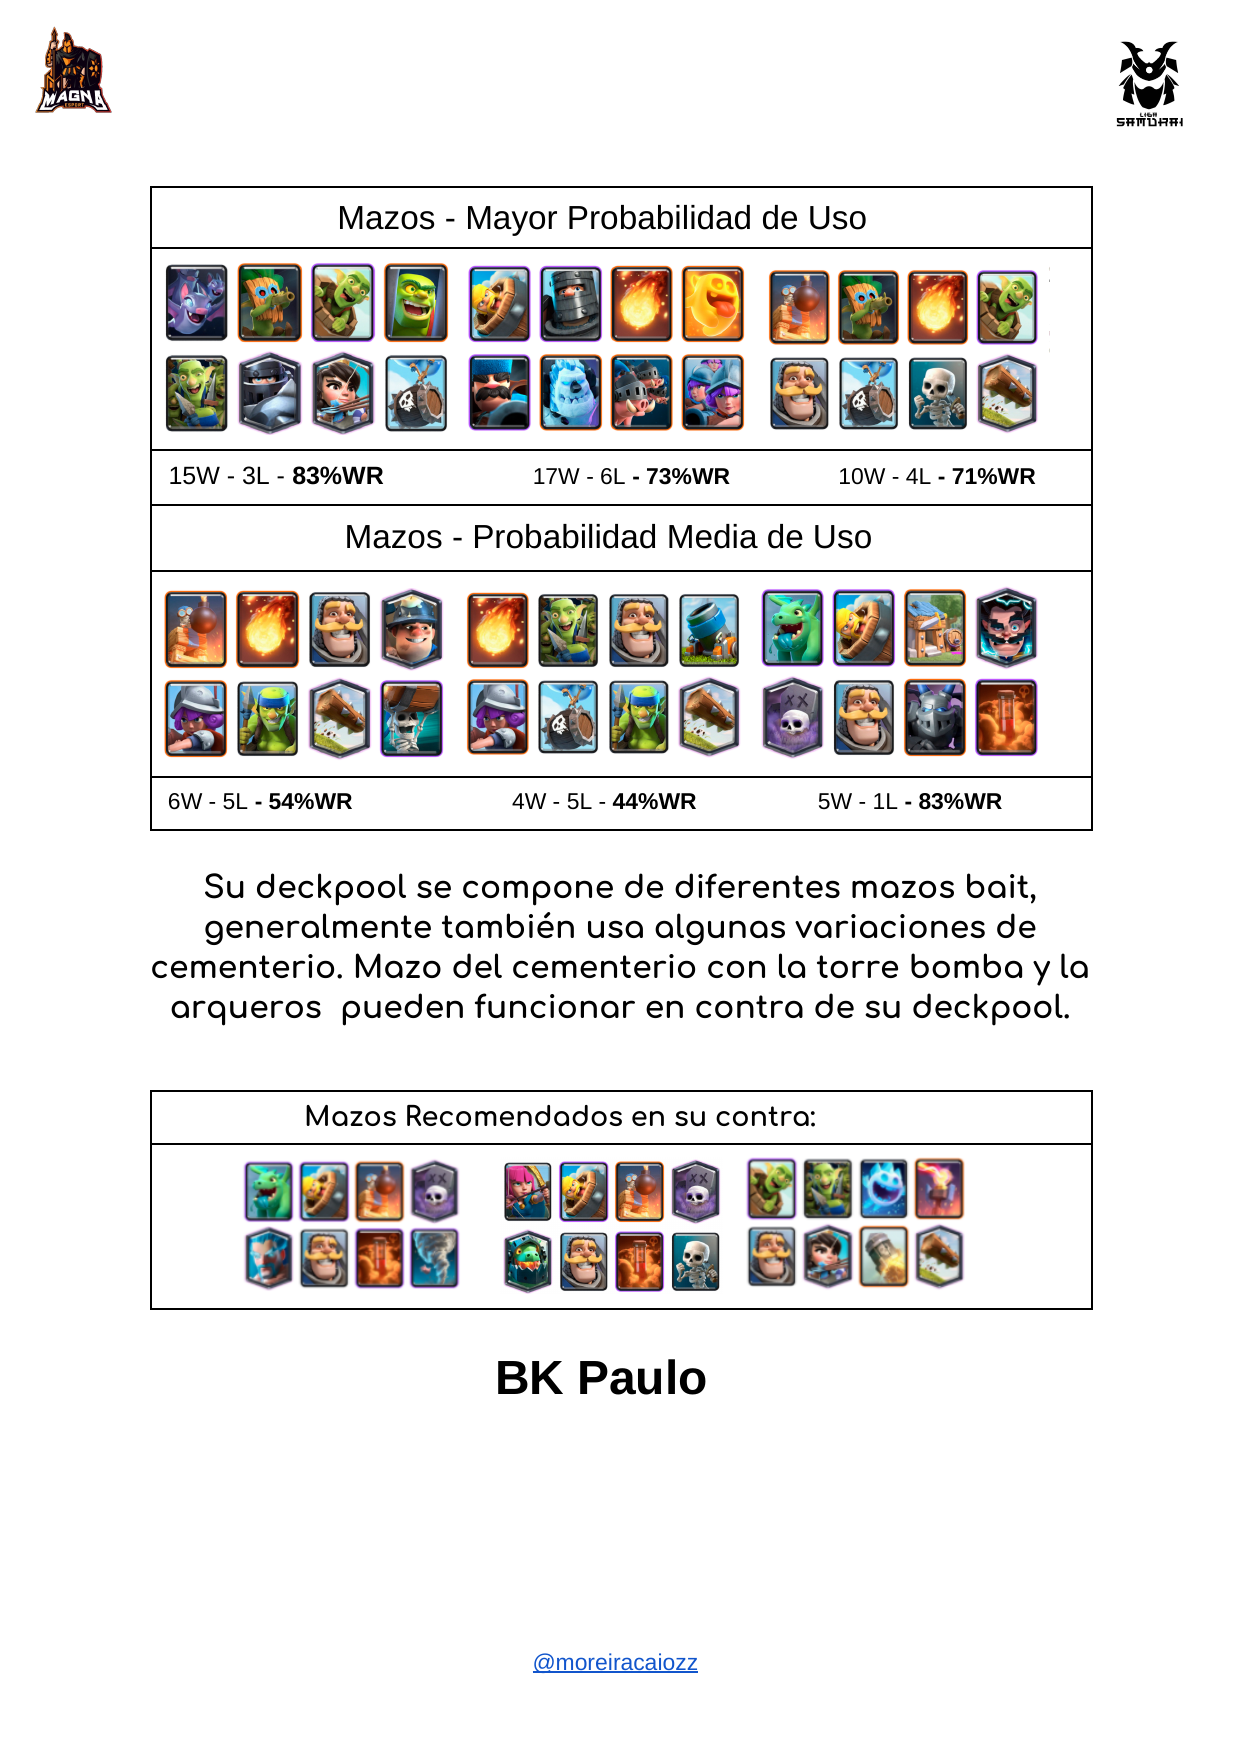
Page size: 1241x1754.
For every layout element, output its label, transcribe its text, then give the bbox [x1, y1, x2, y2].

picture [761, 265, 1050, 435]
picture [0, 18, 150, 139]
table_cell 15W - 3L - 83%WR 17W - 6L - 73%WR 10W - 4L - 71%WR [152, 451, 1091, 504]
picture [161, 261, 449, 435]
text Su deckpool se compone de diferentes mazos bait, generalmente también usa algunas variaciones de cementerio. Mazo del cementerio con la torre bomba y la arqueros pueden funcionar en contra de su deckpool. [150, 871, 1090, 1026]
table_cell [152, 249, 1091, 449]
table_cell [152, 1145, 1091, 1307]
picture [1090, 18, 1240, 167]
picture [461, 259, 750, 435]
picture [237, 1155, 462, 1294]
text BK Paulo [150, 1349, 1090, 1405]
picture [161, 588, 449, 762]
table_header Mazos Recomendados en su contra: [152, 1092, 1091, 1143]
picture [499, 1157, 723, 1294]
picture [755, 582, 1043, 762]
table_header Mazos - Mayor Probabilidad de Uso [152, 188, 1091, 247]
picture [461, 588, 750, 762]
table_cell 6W - 5L - 54%WR 4W - 5L - 44%WR 5W - 1L - 83%WR [152, 778, 1091, 829]
table_cell [152, 572, 1091, 776]
picture [742, 1155, 966, 1294]
table_cell Mazos - Probabilidad Media de Uso [152, 506, 1091, 569]
